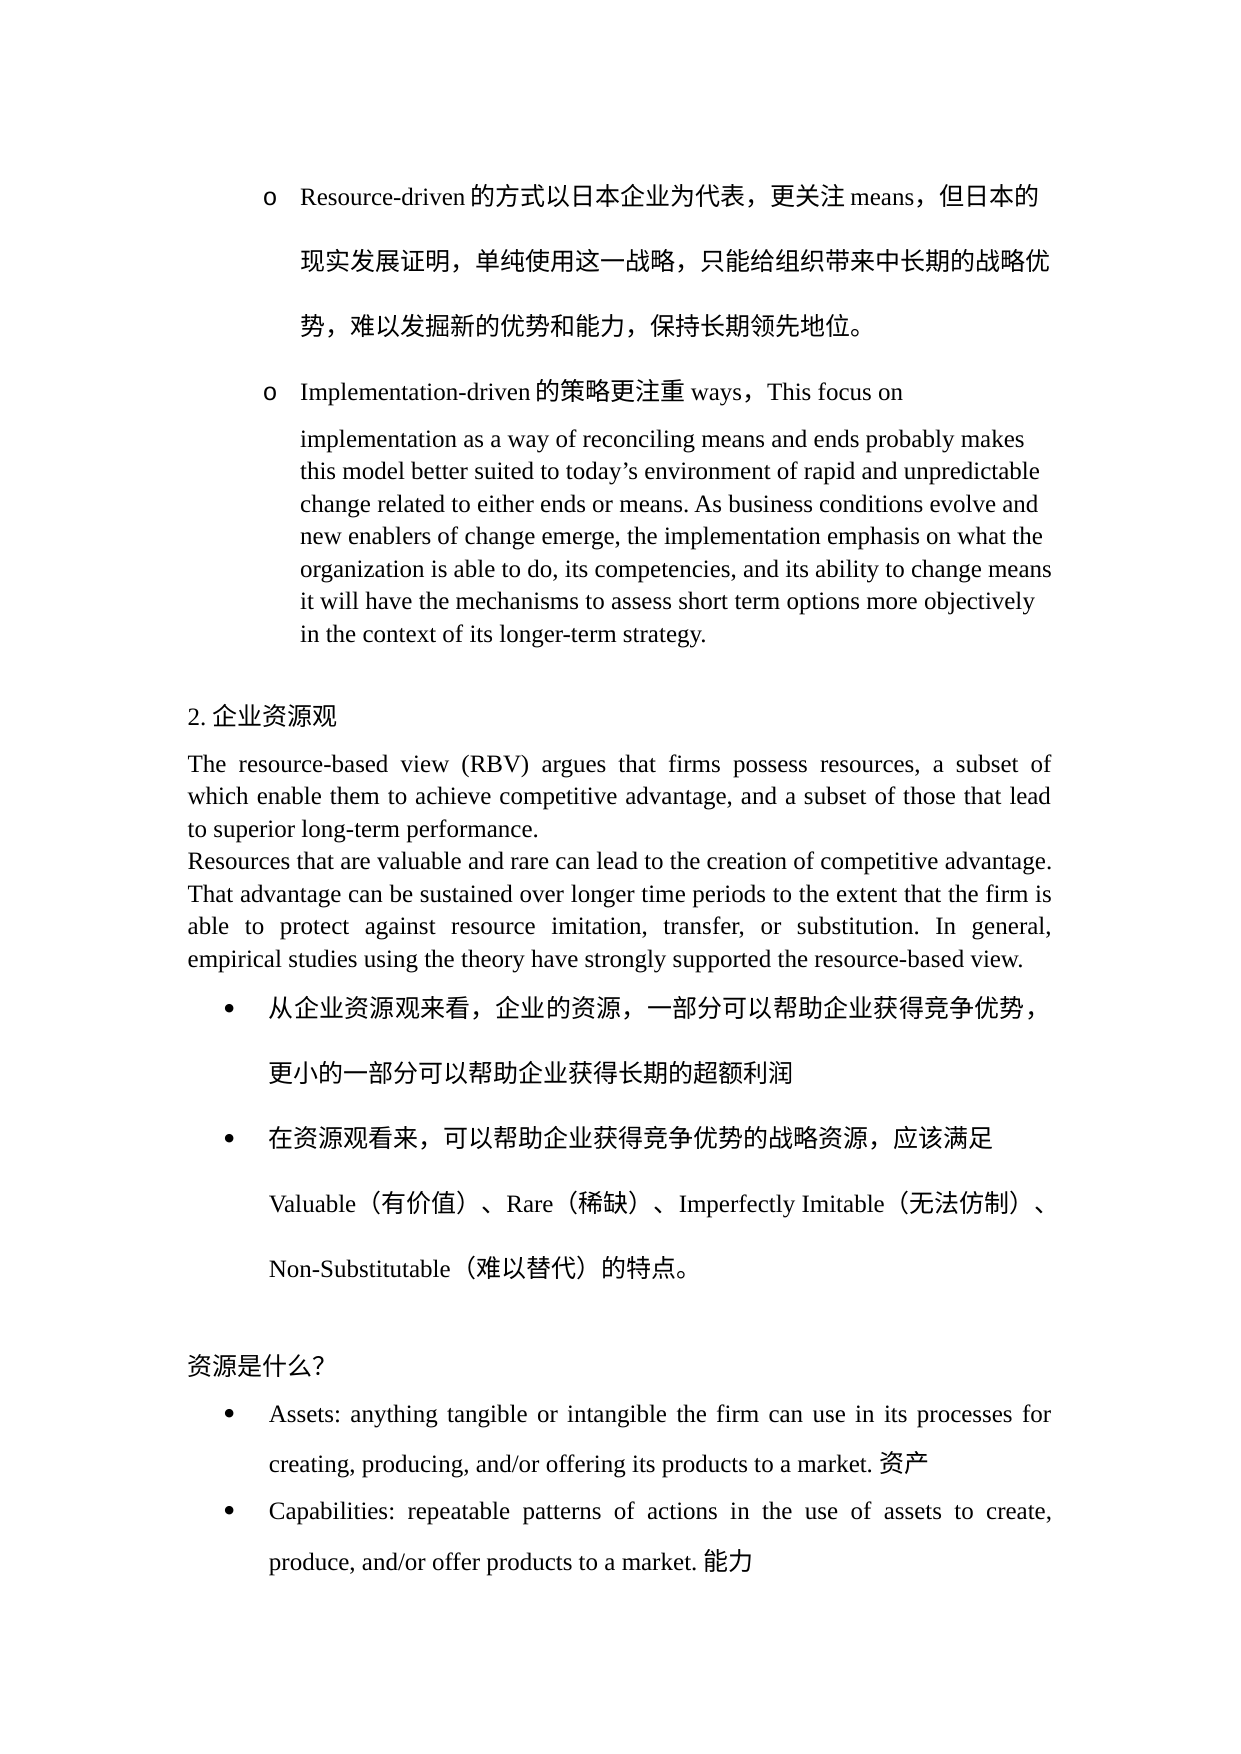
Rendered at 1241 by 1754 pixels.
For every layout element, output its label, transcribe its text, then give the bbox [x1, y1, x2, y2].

list 在资源观看来，可以帮助企业获得竞争优势的战略资源，应该满足Valuable（有价值）、Rare（稀缺）、Imperfectly Imitable（无法仿制）、Non-Substitutable（难以替代）的特点。 [225, 1104, 1053, 1299]
text Resources that are valuable and rare can lead to the creation of competitive advantage. That advantage can be sustained over longer time periods to the extent that the firm is able to protect against resource imitation, transfer, or substitution. In general, empirical studies using the theory have strongly supported the resource-based view. [187, 844, 1053, 974]
text 资源是什么？ [187, 1332, 1053, 1397]
list Capabilities: repeatable patterns of actions in the use of assets to create, produce, and/or offer products to a market. 能力 [225, 1494, 1053, 1592]
text 2. 企业资源观 [187, 682, 1053, 747]
list 从企业资源观来看，企业的资源，一部分可以帮助企业获得竞争优势，更小的一部分可以帮助企业获得长期的超额利润 [225, 974, 1053, 1104]
text The resource-based view (RBV) argues that firms possess resources, a subset of which enable them to achieve competitive advantage, and a subset of those that lead to superior long-term performance. [187, 747, 1053, 844]
list Implementation-driven的策略更注重ways，This focus on implementation as a way of reconciling means and ends probably makes this model better suited to today’s environment of rapid and unpredictable change related to either ends or means. As business conditions evolve and new enablers of change emerge, the implementation emphasis on what the organization is able to do, its competencies, and its ability to change means it will have the mechanisms to assess short term options more objectively in the context of its longer-term strategy. [262, 357, 1053, 649]
list Assets: anything tangible or intangible the firm can use in its processes for creating, producing, and/or offering its products to a market. 资产 [225, 1397, 1053, 1494]
list Resource-driven的方式以日本企业为代表，更关注means，但日本的现实发展证明，单纯使用这一战略，只能给组织带来中长期的战略优势，难以发掘新的优势和能力，保持长期领先地位。 [262, 162, 1053, 357]
